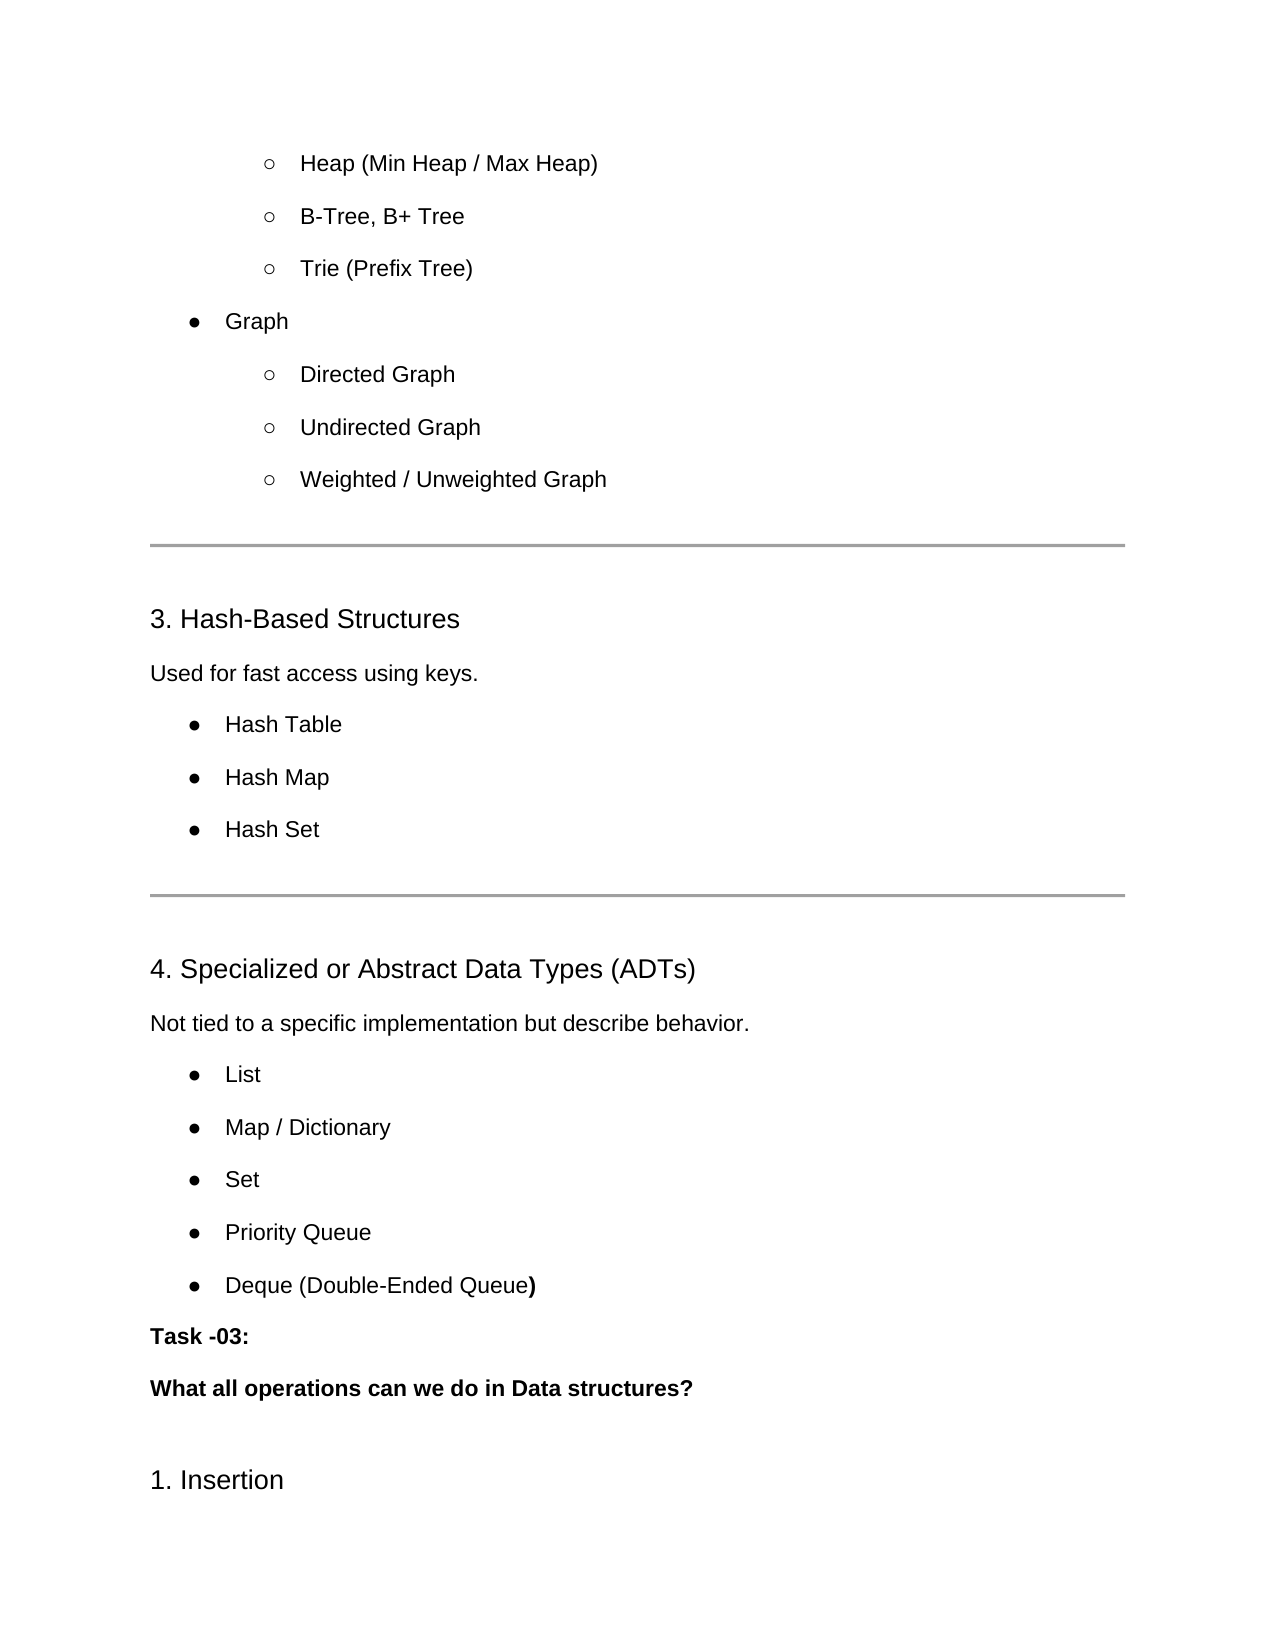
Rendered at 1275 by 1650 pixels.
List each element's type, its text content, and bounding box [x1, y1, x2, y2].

list Hash Table [187, 711, 1125, 764]
list Map / Dictionary [187, 1114, 1125, 1166]
text Not tied to a specific implementation but describe behavior. [150, 1010, 1125, 1036]
list Heap (Min Heap / Max Heap) [262, 150, 1125, 203]
list Directed Graph [262, 361, 1125, 413]
list Graph [187, 308, 1125, 361]
list Set [187, 1166, 1125, 1219]
list Priority Queue [187, 1219, 1125, 1272]
list List [187, 1061, 1125, 1114]
list Hash Map [187, 764, 1125, 816]
list B-Tree, B+ Tree [262, 203, 1125, 255]
subtitle 1. Insertion [150, 1464, 1125, 1495]
list Trie (Prefix Tree) [262, 255, 1125, 308]
text What all operations can we do in Data structures? [150, 1374, 1125, 1401]
list Deque (Double-Ended Queue) [187, 1272, 1125, 1298]
list Weighted / Unweighted Graph [262, 466, 1125, 519]
subtitle 3. Hash-Based Structures [150, 603, 1125, 634]
text Task -03: [150, 1323, 1125, 1349]
text Used for fast access using keys. [150, 659, 1125, 686]
list Hash Set [187, 816, 1125, 869]
list Undirected Graph [262, 413, 1125, 466]
subtitle 4. Specialized or Abstract Data Types (ADTs) [150, 953, 1125, 985]
